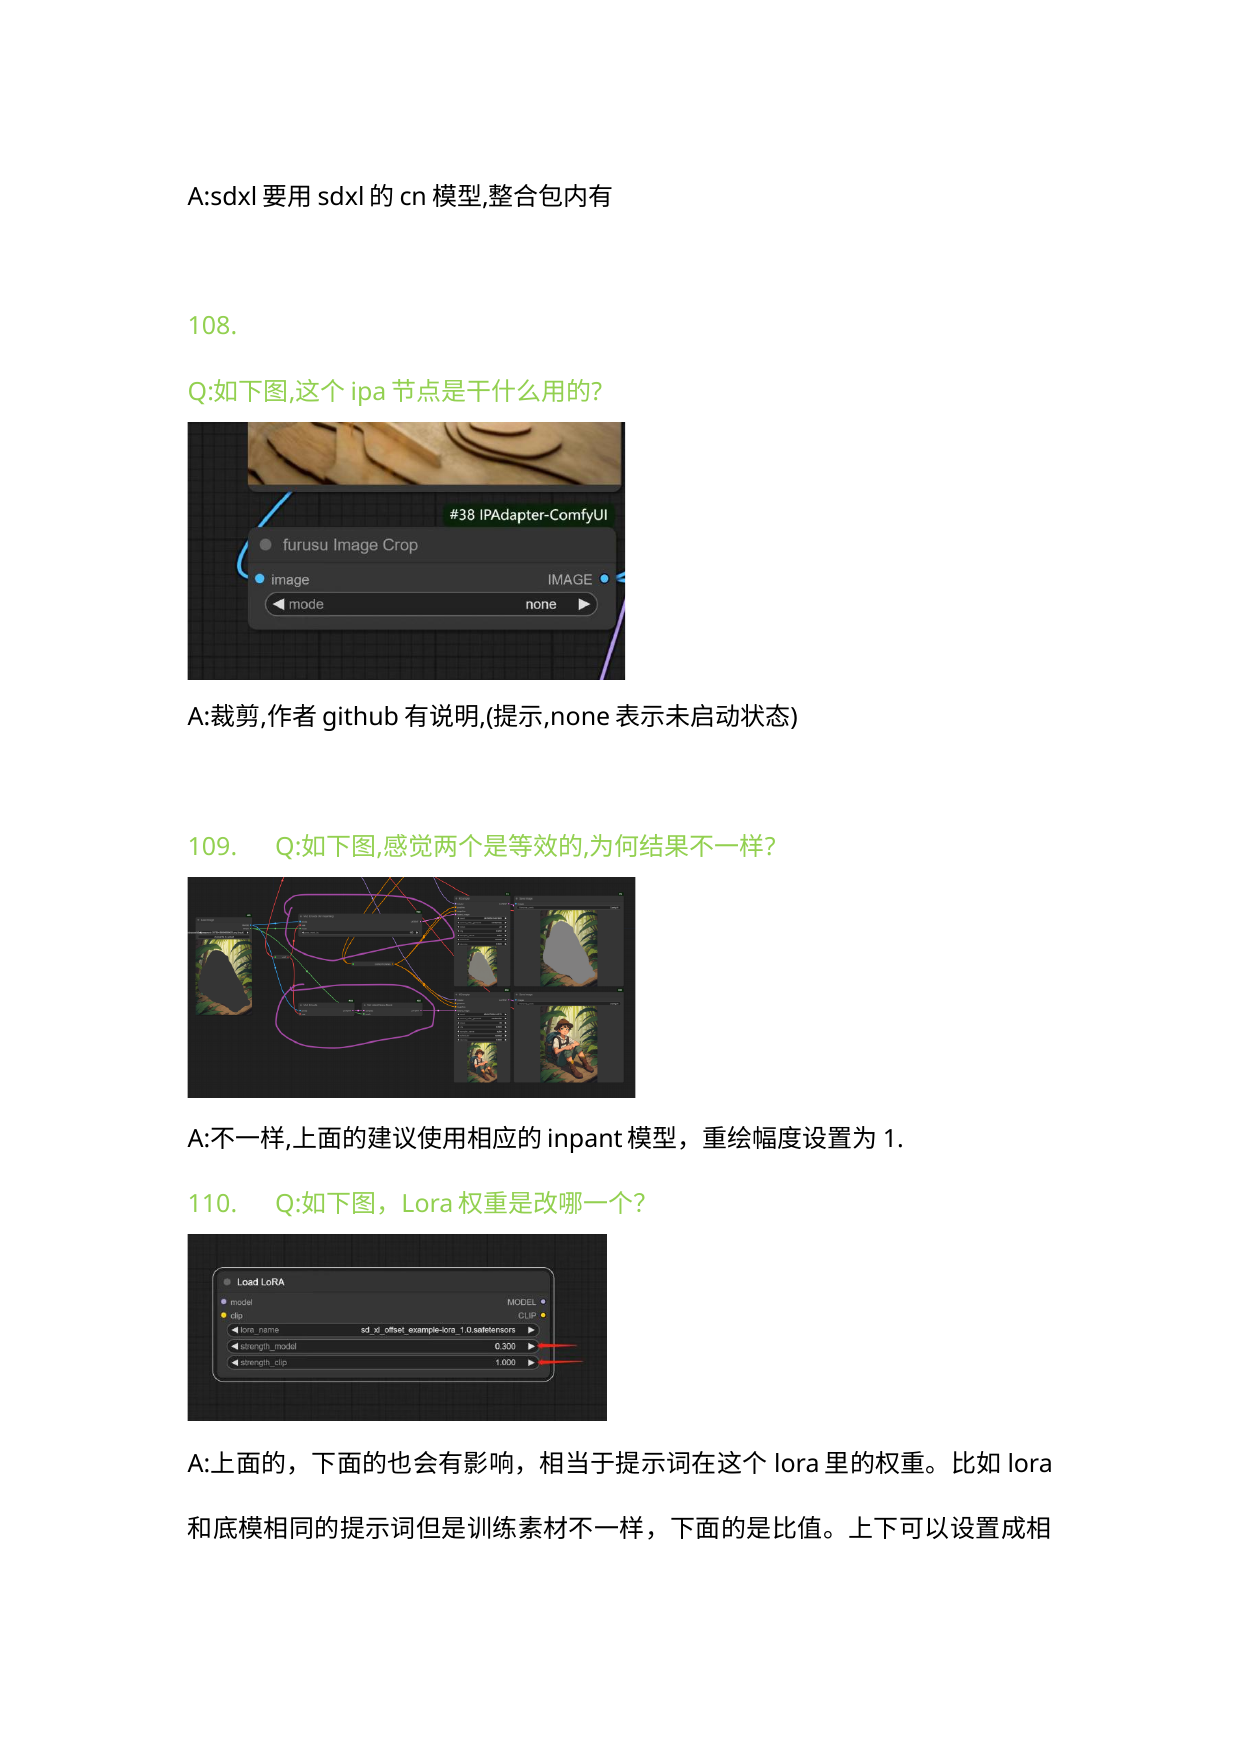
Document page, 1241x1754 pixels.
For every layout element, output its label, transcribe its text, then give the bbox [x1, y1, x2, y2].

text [187, 1429, 1053, 1559]
text A:sdxl要用sdxl的cn模型,整合包内有 [187, 162, 1053, 227]
text A:裁剪,作者github有说明,(提示,none表示未启动状态) [187, 682, 1053, 747]
picture [187, 422, 625, 680]
text A:不一样,上面的建议使用相应的inpant模型，重绘幅度设置为1. [187, 1104, 1053, 1169]
text Q:如下图,这个ipa节点是干什么用的? [187, 357, 1053, 422]
list Q:如下图，Lora权重是改哪一个？ [187, 1169, 1053, 1234]
picture [187, 1234, 607, 1421]
list Q:如下图,感觉两个是等效的,为何结果不一样? [187, 812, 1053, 877]
picture [187, 877, 636, 1098]
